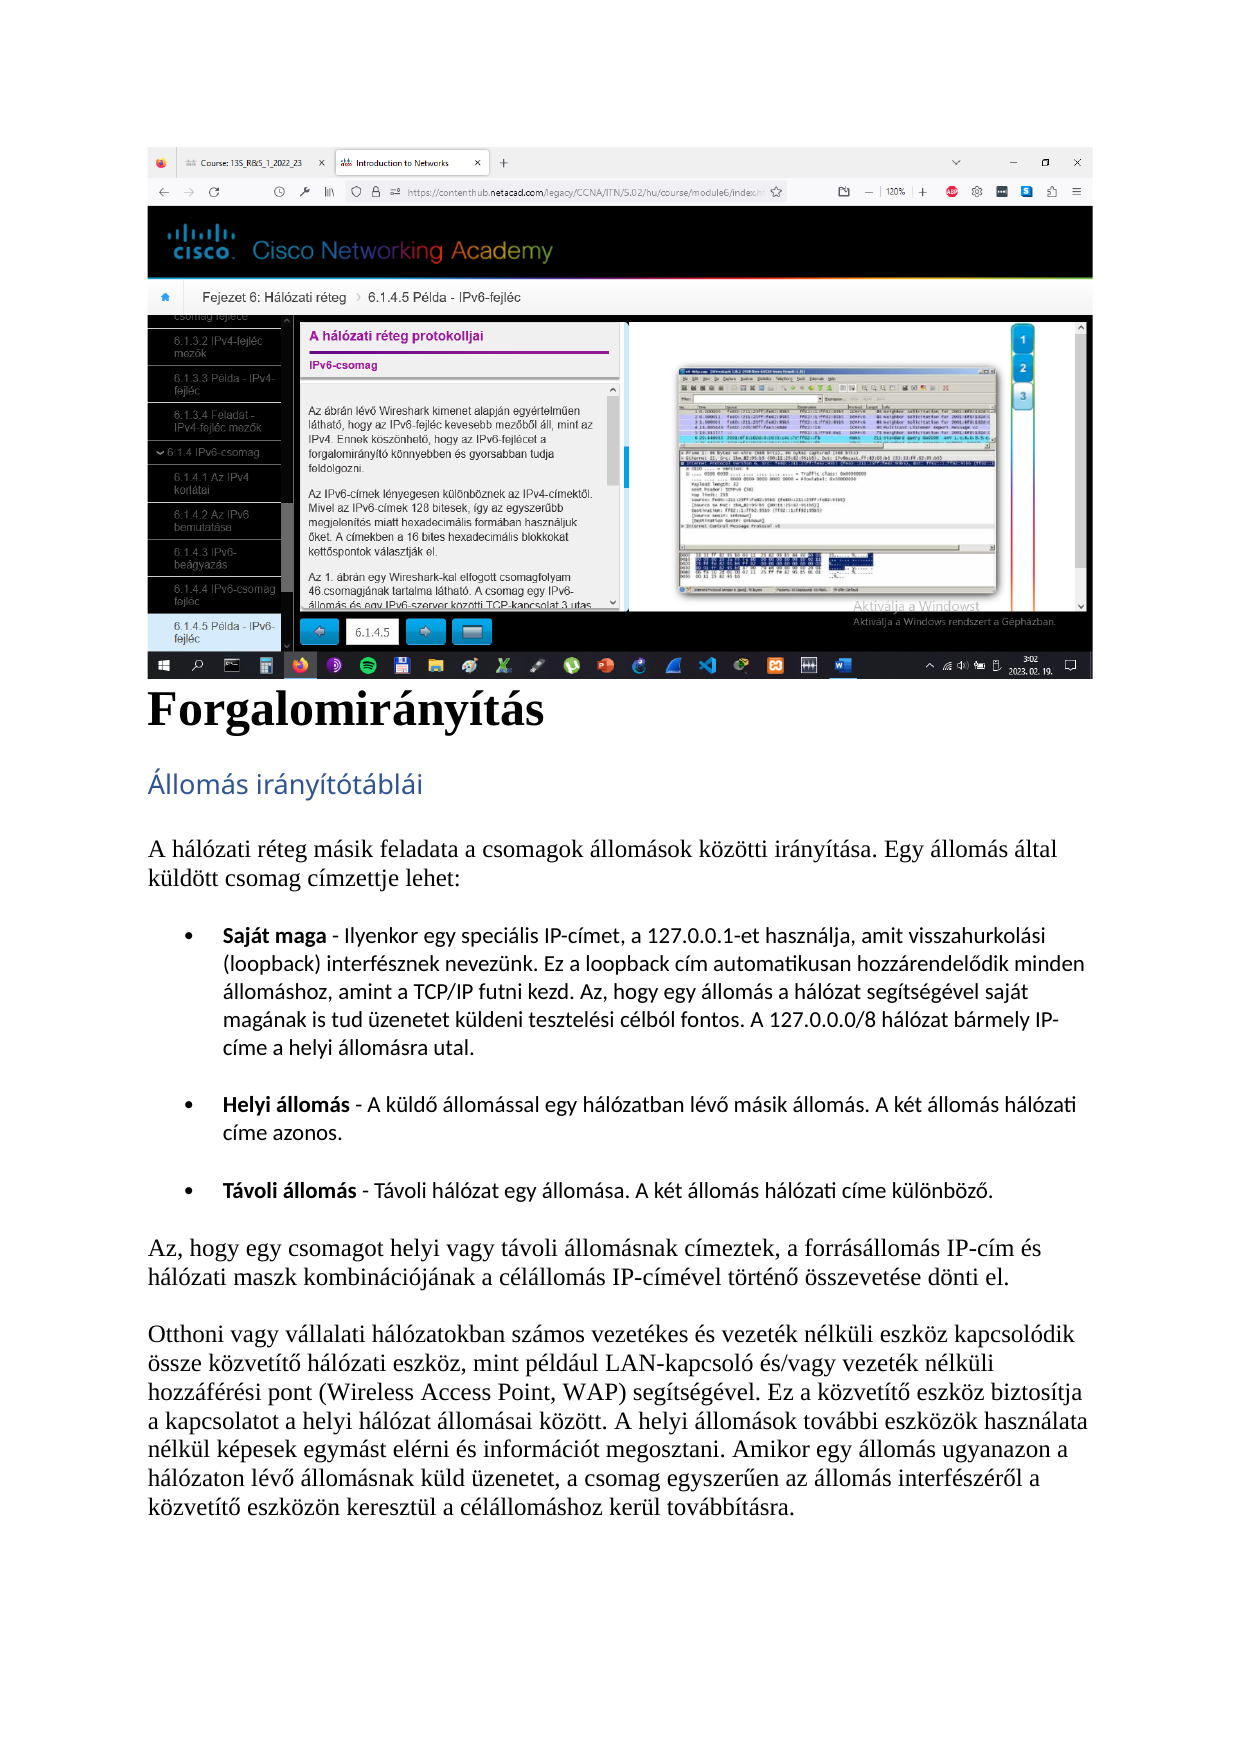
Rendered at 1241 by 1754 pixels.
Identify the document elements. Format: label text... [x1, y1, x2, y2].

text Az, hogy egy csomagot helyi vagy távoli állomásnak címeztek, a forrásállomás IP-cím és hálózati maszk kombinációjának a célállomás IP-címével történő összevetése dönti el. [148, 1233, 1093, 1290]
text Otthoni vagy vállalati hálózatokban számos vezetékes és vezeték nélküli eszköz kapcsolódik össze közvetítő hálózati eszköz, mint például LAN-kapcsoló és/vagy vezeték nélküli hozzáférési pont (Wireless Access Point, WAP) segítségével. Ez a közvetítő eszköz biztosítja a kapcsolatot a helyi hálózat állomásai között. A helyi állomások további eszközök használata nélkül képesek egymást elérni és információt megosztani. Amikor egy állomás ugyanazon a hálózaton lévő állomásnak küld üzenetet, a csomag egyszerűen az állomás interfészéről a közvetítő eszközön keresztül a célállomáshoz kerül továbbításra. [148, 1319, 1093, 1521]
list Helyi állomás - A küldő állomással egy hálózatban lévő másik állomás. A két állomás hálózati címe azonos. [185, 1091, 1093, 1147]
subtitle Forgalomirányítás [148, 679, 1093, 736]
list Távoli állomás - Távoli hálózat egy állomása. A két állomás hálózati címe különböző. [185, 1176, 1093, 1204]
text A hálózati réteg másik feladata a csomagok állomások közötti irányítása. Egy állomás által küldött csomag címzettje lehet: [148, 834, 1093, 892]
list Saját maga - Ilyenkor egy speciális IP-címet, a 127.0.0.1-et használja, amit visszahurkolási (loopback) interfésznek nevezünk. Ez a loopback cím automatikusan hozzárendelődik minden állomáshoz, amint a TCP/IP futni kezd. Az, hogy egy állomás a hálózat segítségével saját magának is tud üzenetet küldeni tesztelési célból fontos. A 127.0.0.0/8 hálózat bármely IP-címe a helyi állomásra utal. [185, 921, 1093, 1061]
picture [147, 147, 1093, 679]
subtitle Állomás irányítótáblái [148, 766, 1093, 802]
